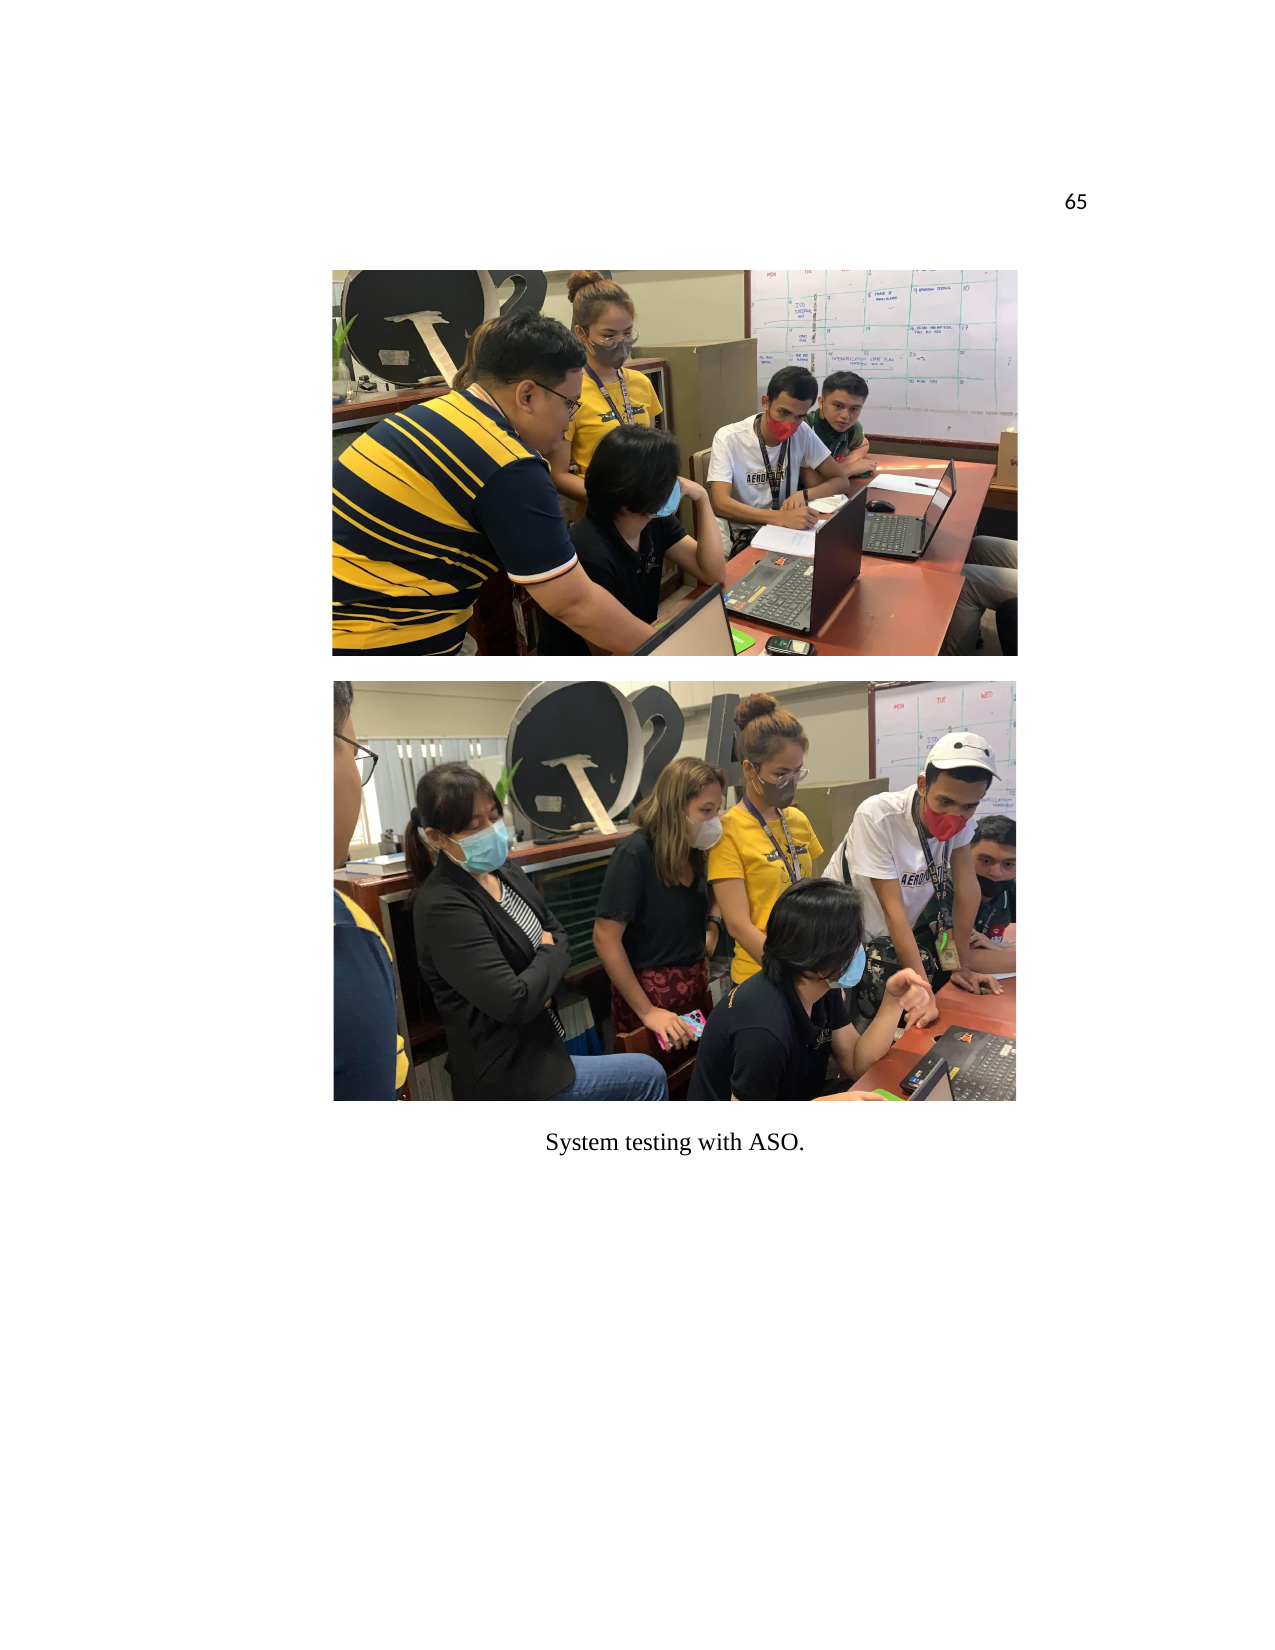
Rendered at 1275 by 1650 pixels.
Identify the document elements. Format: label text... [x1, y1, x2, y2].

picture [332, 270, 1018, 656]
text System testing with ASO. [262, 1127, 1087, 1156]
picture [333, 681, 1017, 1101]
